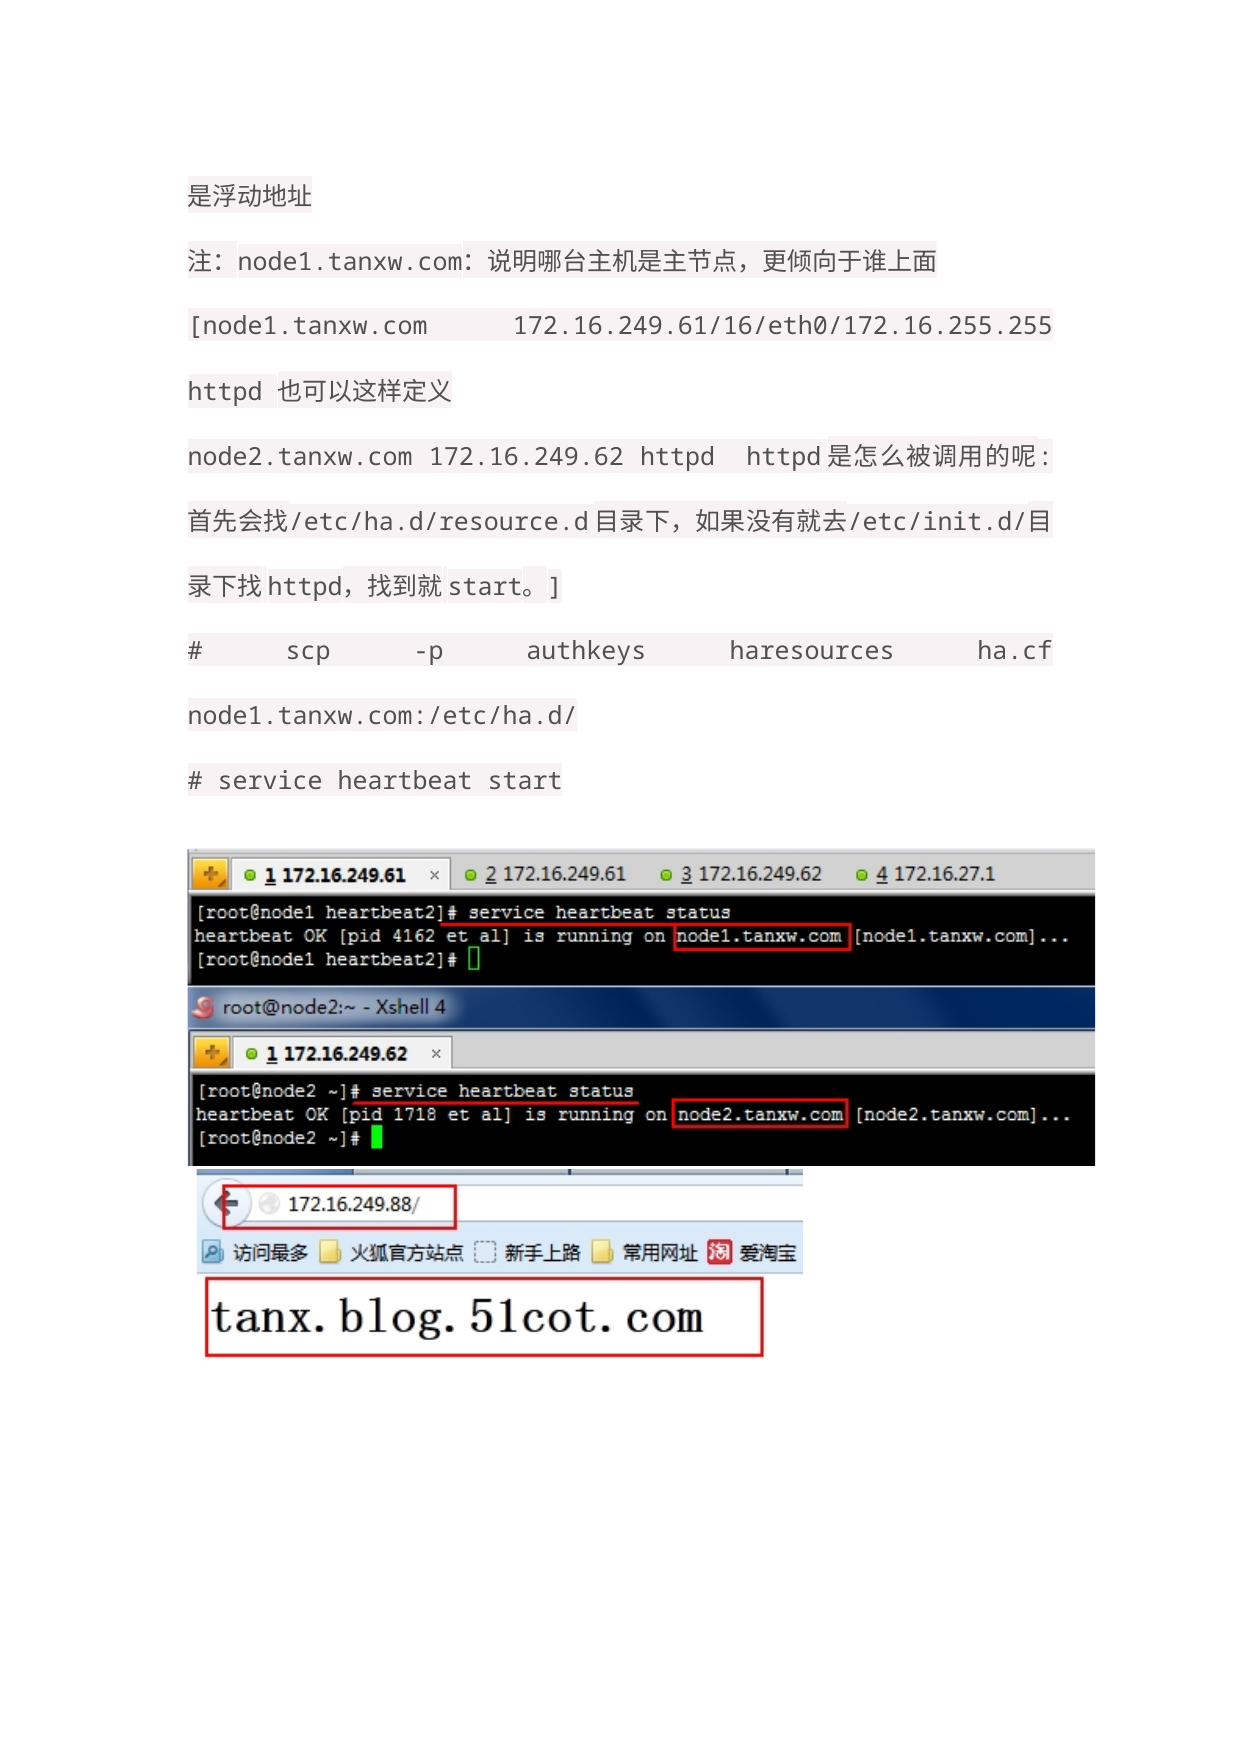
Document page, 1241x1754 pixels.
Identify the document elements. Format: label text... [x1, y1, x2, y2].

text # scp -p authkeys haresources ha.cf node1.tanxw.com:/etc/ha.d/ [187, 617, 1053, 652]
text # scp -p authkeys haresources ha.cf node1.tanxw.com:/etc/ha.d/ [187, 654, 1053, 747]
text [node1.tanxw.com 172.16.249.61/16/eth0/172.16.255.255 httpd 也可以这样定义 [187, 292, 1053, 422]
picture [187, 848, 1096, 1166]
picture [196, 1169, 803, 1489]
text node2.tanxw.com 172.16.249.62 httpd httpd是怎么被调用的呢:首先会找/etc/ha.d/resource.d目录下，如果没有就去/etc/init.d/目录下找httpd，找到就start。] [187, 422, 1053, 617]
text # service heartbeat start [187, 747, 1053, 812]
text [187, 162, 1053, 227]
text 注：node1.tanxw.com：说明哪台主机是主节点，更倾向于谁上面 [187, 227, 1053, 292]
